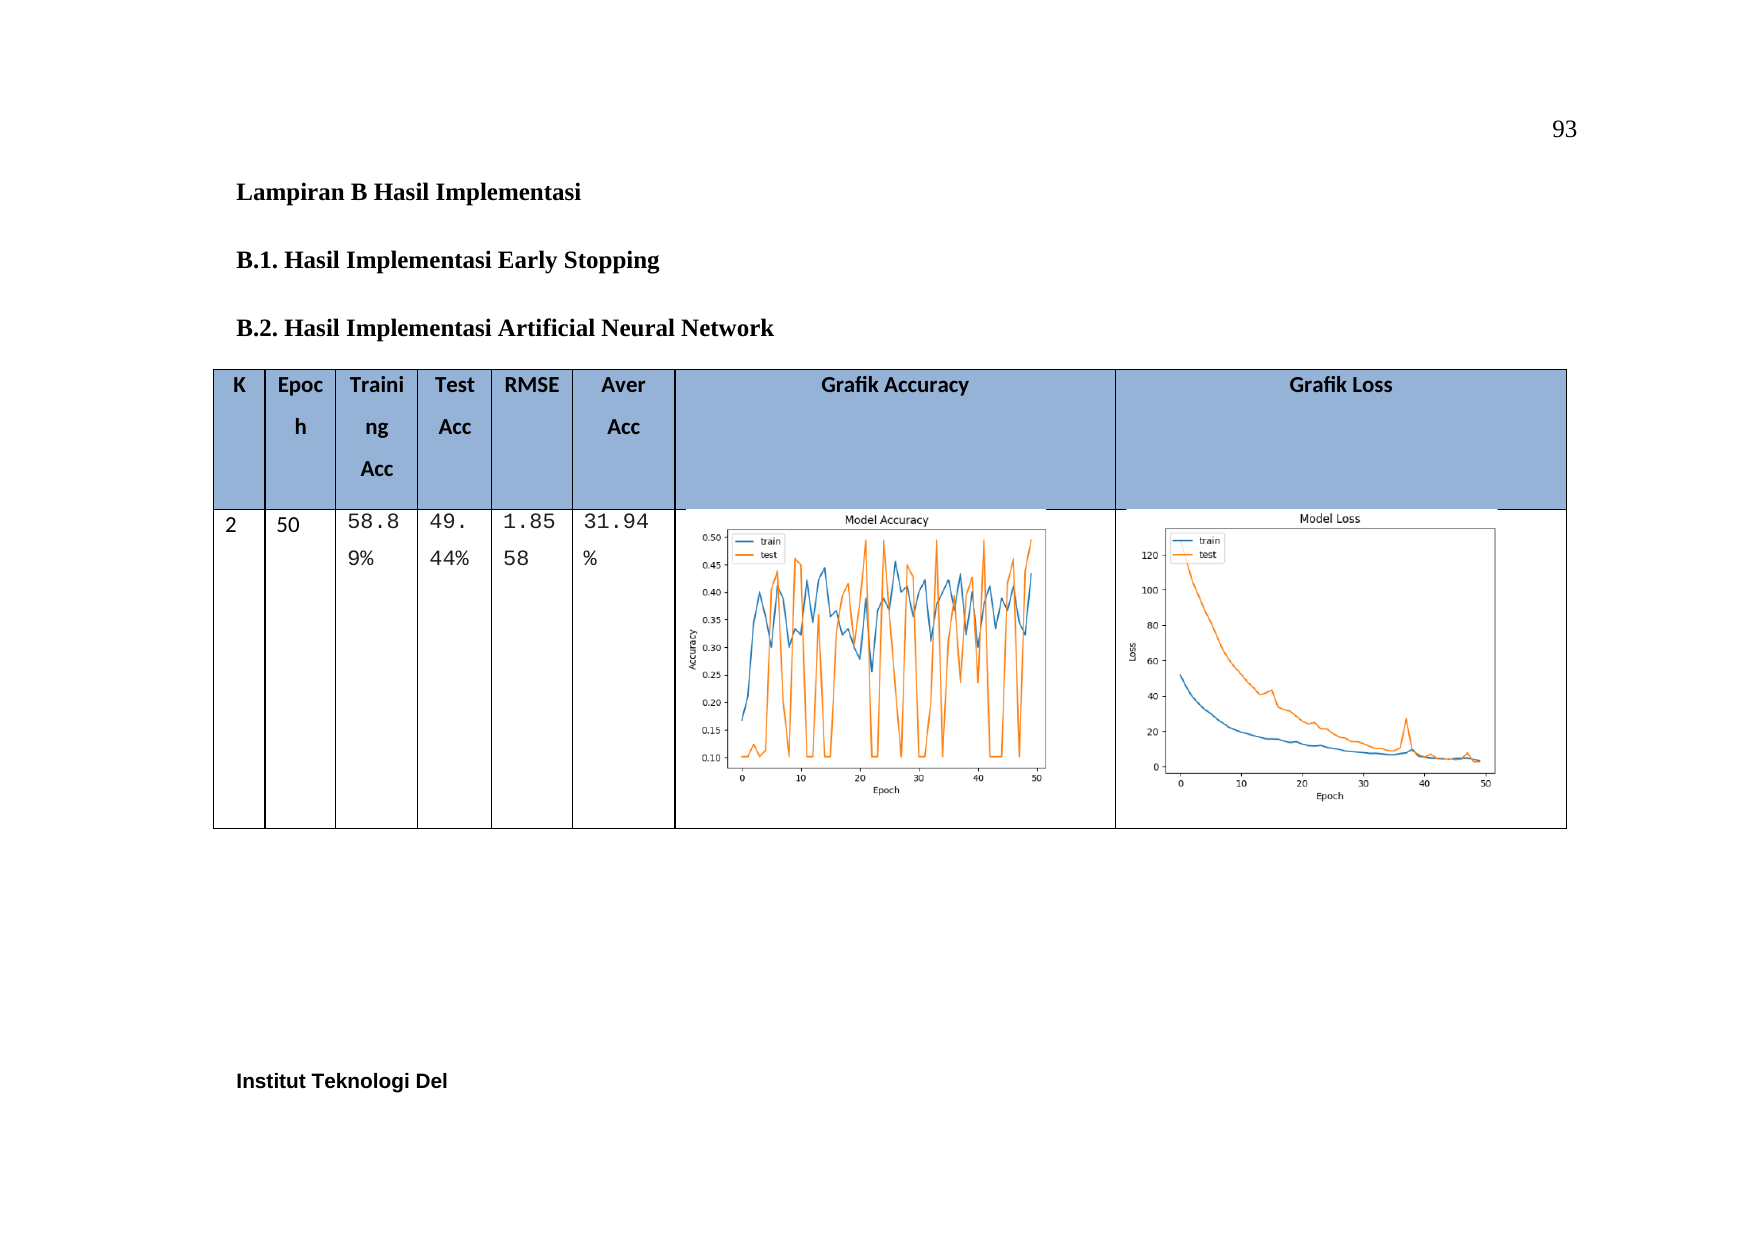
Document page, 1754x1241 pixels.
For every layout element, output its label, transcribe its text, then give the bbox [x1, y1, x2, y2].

table_cell 31.94 % [573, 510, 674, 828]
subtitle B.1. Hasil Implementasi Early Stopping [236, 245, 1577, 274]
picture [686, 509, 1047, 796]
table_header Grafik Accuracy [676, 370, 1115, 509]
table_cell 1.8558 [492, 510, 572, 828]
table_header K [214, 370, 264, 509]
subtitle B.2. Hasil Implementasi Artificial Neural Network [236, 313, 1577, 342]
subtitle Lampiran B Hasil Implementasi [236, 177, 1577, 206]
table_cell 2 [214, 510, 264, 828]
table_cell 58.89% [336, 510, 417, 828]
table_header Test Acc [418, 370, 491, 509]
table_header Grafik Loss [1116, 370, 1566, 509]
table_cell 49.44% [418, 510, 491, 828]
table_header RMSE [492, 370, 572, 509]
table_header Aver Acc [573, 370, 674, 509]
table_cell 50 [266, 510, 335, 828]
table_cell [1116, 510, 1566, 828]
table_cell [676, 510, 1115, 828]
table_header Training Acc [336, 370, 417, 509]
picture [1126, 509, 1498, 802]
table_header Epoch [266, 370, 335, 509]
